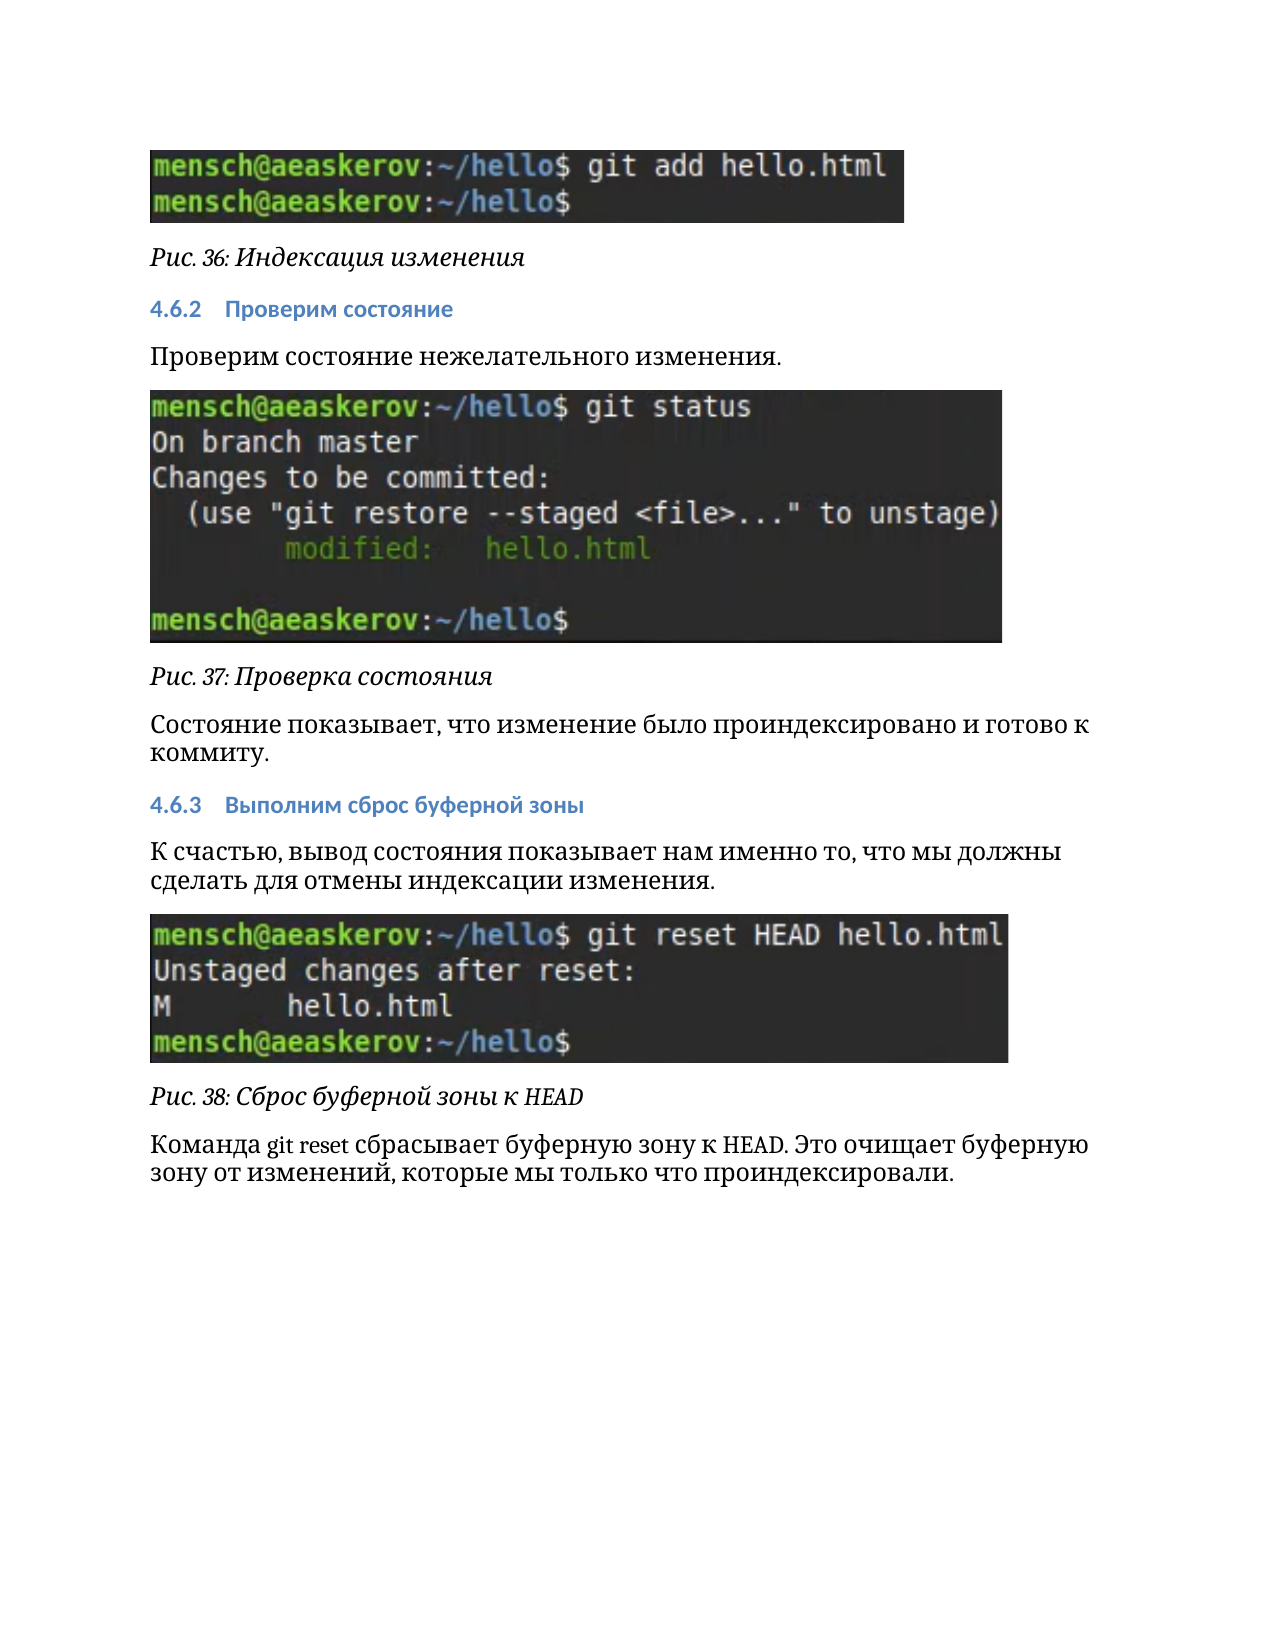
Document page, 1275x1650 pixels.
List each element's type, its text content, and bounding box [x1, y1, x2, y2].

subtitle 4.6.2 Проверим состояние [150, 293, 1125, 324]
text Команда git reset сбрасывает буферную зону к HEAD. Это очищает буферную зону от изменений, которые мы только что проиндексировали. [150, 1131, 1125, 1188]
picture [150, 390, 1003, 643]
picture [150, 914, 1009, 1063]
text Рис. 38: Сброс буферной зоны к HEAD [150, 1083, 1125, 1112]
text Состояние показывает, что изменение было проиндексировано и готово к коммиту. [150, 711, 1125, 768]
picture [150, 150, 905, 223]
text Рис. 37: Проверка состояния [150, 663, 1125, 692]
text Рис. 36: Индексация изменения [150, 244, 1125, 272]
text Проверим состояние нежелательного изменения. [150, 343, 1125, 371]
text К счастью, вывод состояния показывает нам именно то, что мы должны сделать для отмены индексации изменения. [150, 838, 1125, 896]
subtitle 4.6.3 Выполним сброс буферной зоны [150, 789, 1125, 819]
